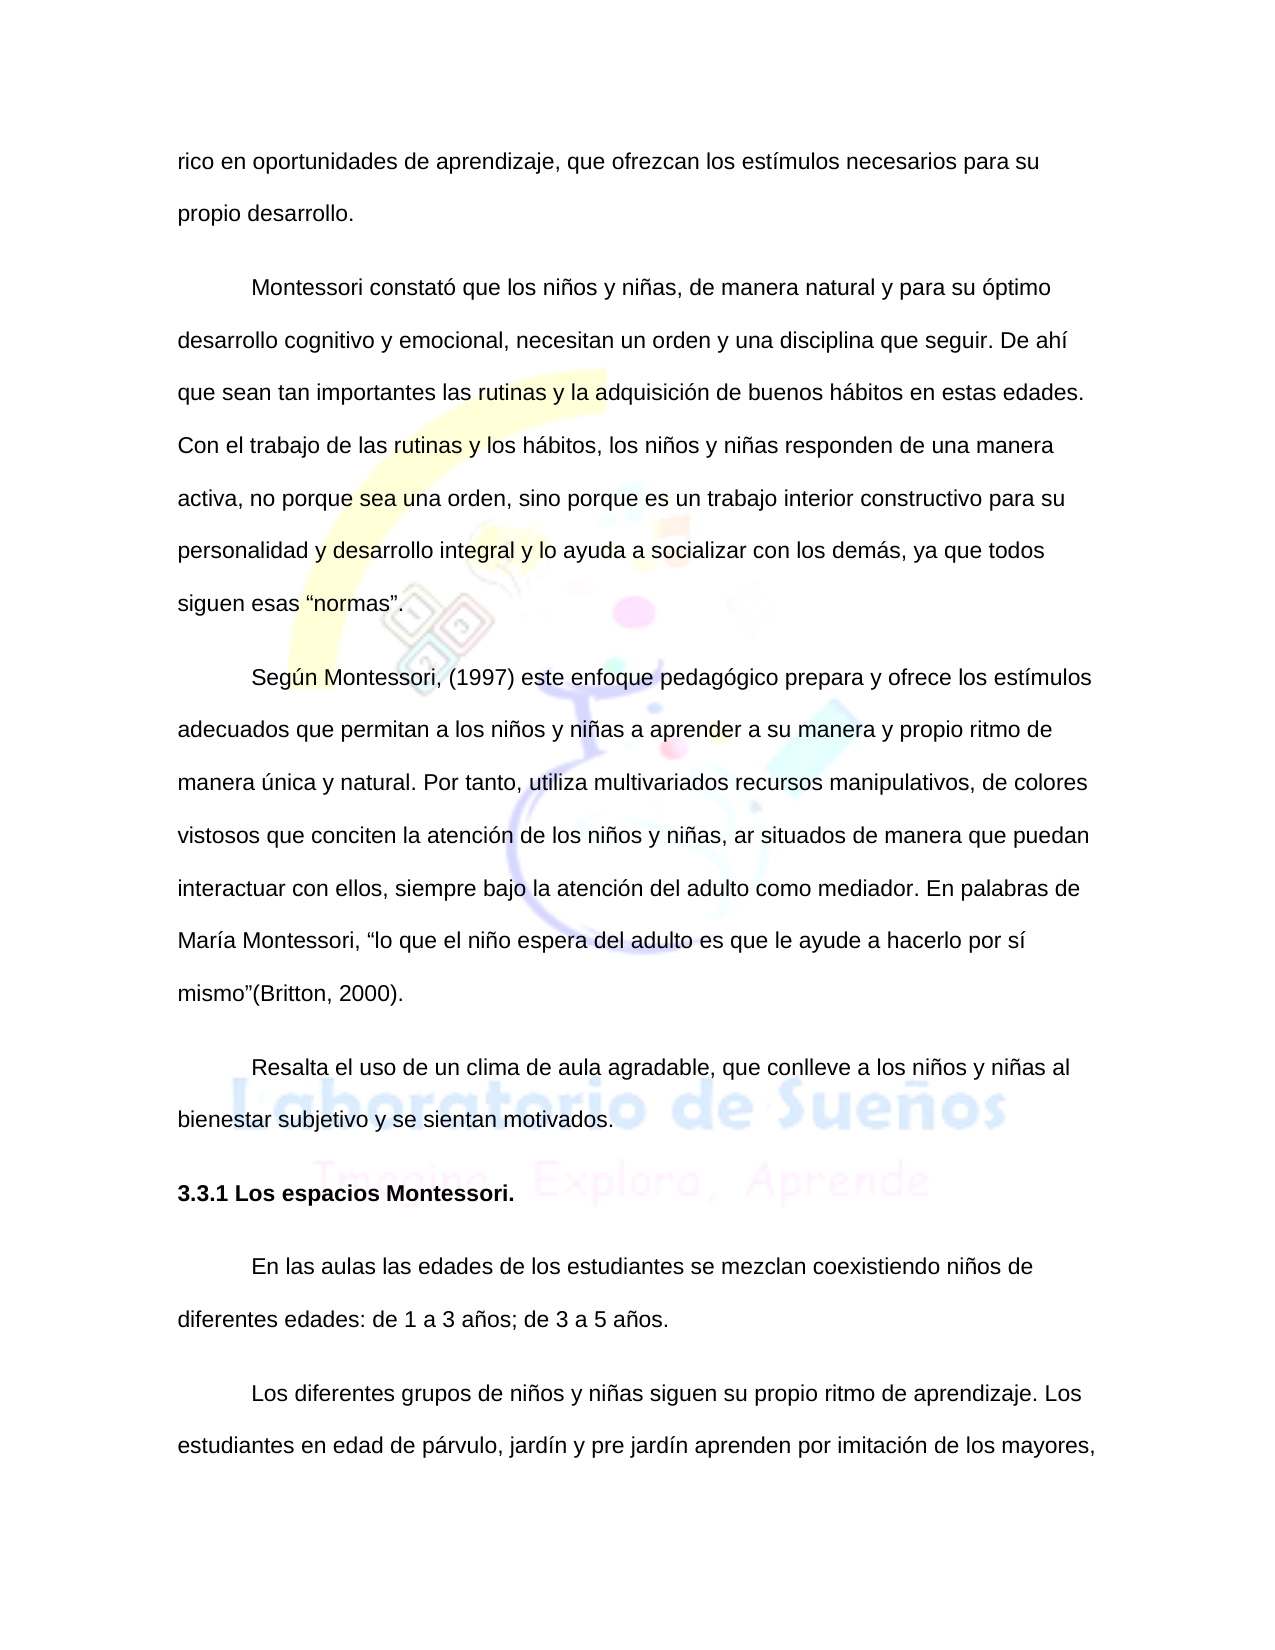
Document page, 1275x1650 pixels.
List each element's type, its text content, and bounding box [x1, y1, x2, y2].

text En las aulas las edades de los estudiantes se mezclan coexistiendo niños de diferentes edades: de 1 a 3 años; de 3 a 5 años. [177, 1253, 1098, 1332]
text Montessori constató que los niños y niñas, de manera natural y para su óptimo desarrollo cognitivo y emocional, necesitan un orden y una disciplina que seguir. De ahí que sean tan importantes las rutinas y la adquisición de buenos hábitos en estas edades. Con el trabajo de las rutinas y los hábitos, los niños y niñas responden de una manera activa, no porque sea una orden, sino porque es un trabajo interior constructivo para su personalidad y desarrollo integral y lo ayuda a socializar con los demás, ya que todos siguen esas “normas”. [177, 274, 1098, 616]
text Según Montessori, (1997) este enfoque pedagógico prepara y ofrece los estímulos adecuados que permitan a los niños y niñas a aprender a su manera y propio ritmo de manera única y natural. Por tanto, utiliza multivariados recursos manipulativos, de colores vistosos que conciten la atención de los niños y niñas, ar situados de manera que puedan interactuar con ellos, siempre bajo la atención del adulto como mediador. En palabras de María Montessori, “lo que el niño espera del adulto es que le ayude a hacerlo por sí mismo”(Britton, 2000). [177, 664, 1098, 1006]
text Resalta el uso de un clima de aula agradable, que conlleve a los niños y niñas al bienestar subjetivo y se sientan motivados. [177, 1053, 1098, 1132]
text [177, 1379, 1098, 1458]
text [177, 148, 1098, 227]
subtitle 3.3.1 Los espacios Montessori. [177, 1180, 1098, 1206]
